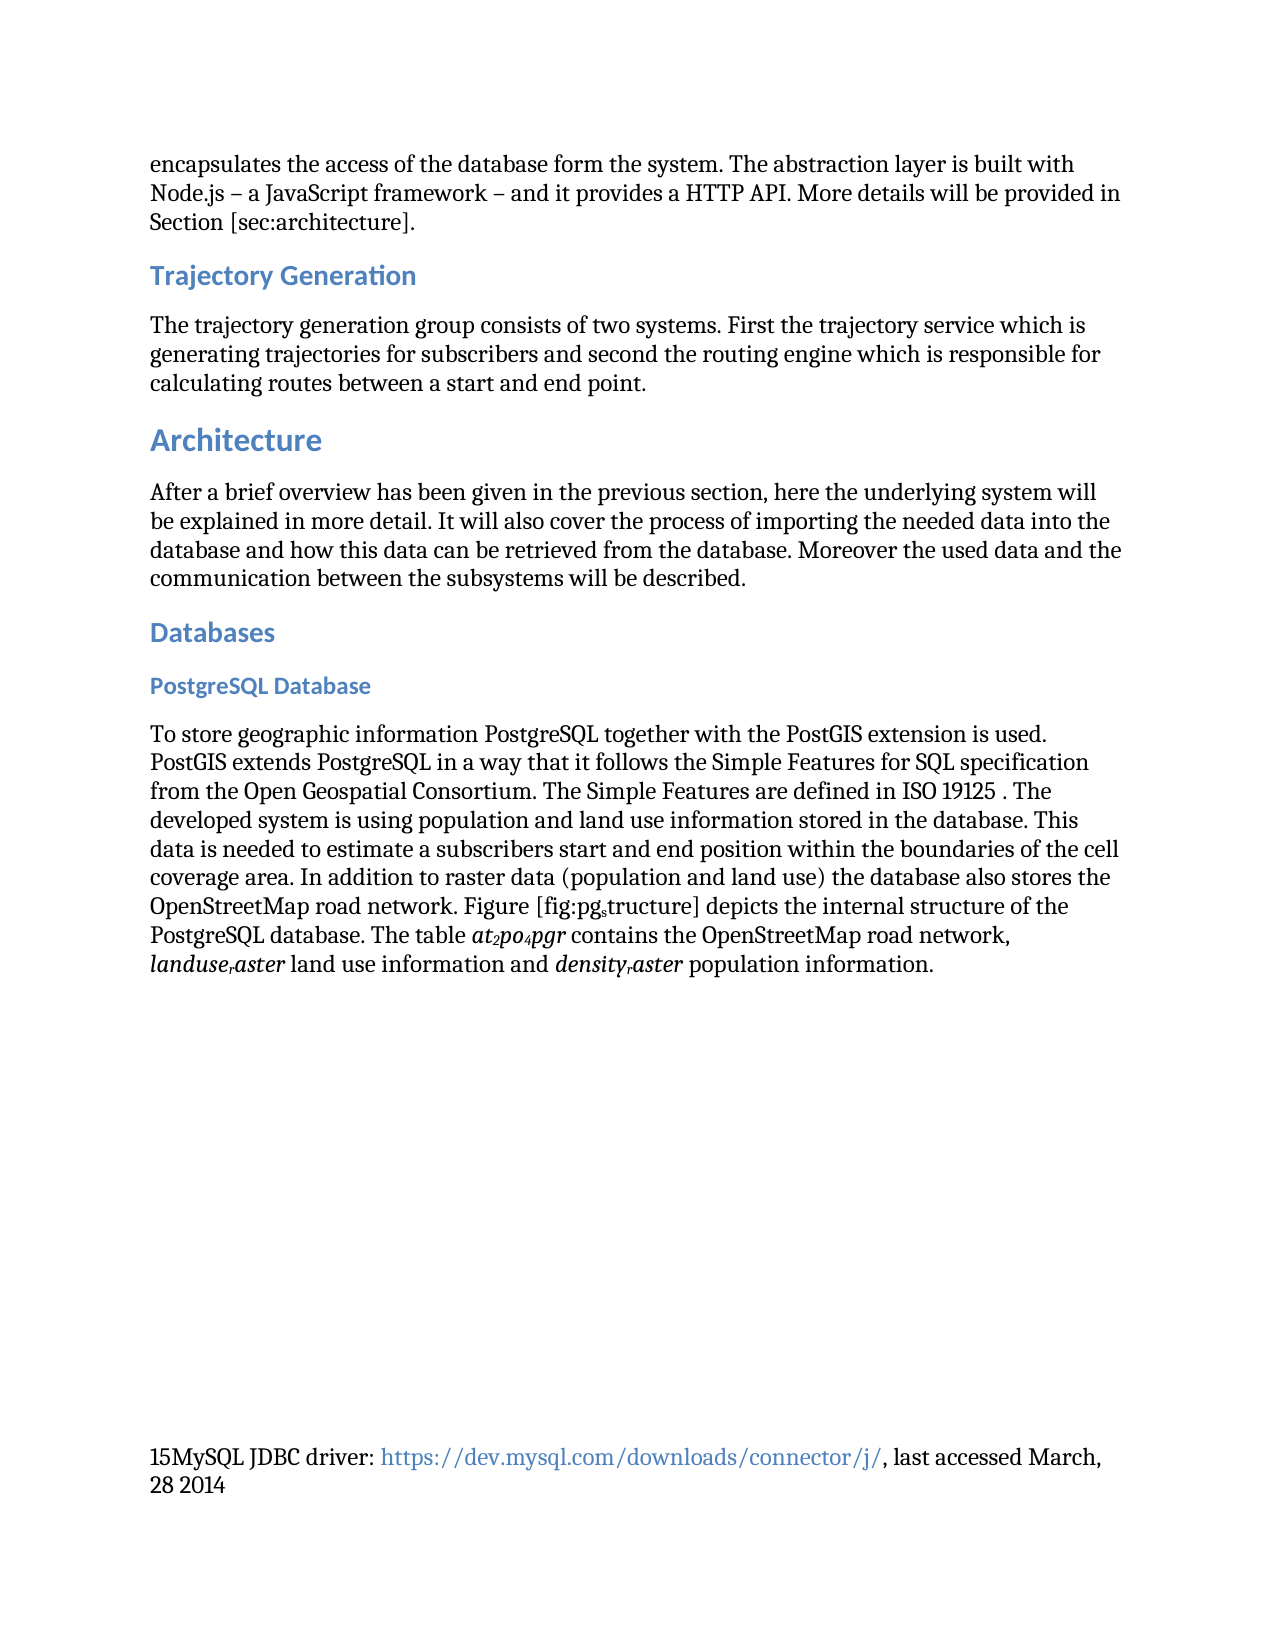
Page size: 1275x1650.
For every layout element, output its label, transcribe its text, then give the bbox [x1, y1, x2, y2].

subtitle Architecture [150, 418, 1125, 459]
text The trajectory generation group consists of two systems. First the trajectory service which is generating trajectories for subscribers and second the routing engine which is responsible for calculating routes between a start and end point. [150, 311, 1125, 398]
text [150, 150, 1125, 236]
text To store geographic information PostgreSQL together with the PostGIS extension is used. PostGIS extends PostgreSQL in a way that it follows the Simple Features for SQL specification from the Open Geospatial Consortium. The Simple Features are defined in ISO 19125 . The developed system is using population and land use information stored in the database. This data is needed to estimate a subscribers start and end position within the boundaries of the cell coverage area. In addition to raster data (population and land use) the database also stores the OpenStreetMap road network. Figure [fig:pgstructure] depicts the internal structure of the PostgreSQL database. The table at2po4pgr contains the OpenStreetMap road network, landuseraster land use information and densityraster population information. [150, 719, 1125, 978]
text After a brief overview has been given in the previous section, here the underlying system will be explained in more detail. It will also cover the process of importing the needed data into the database and how this data can be retrieved from the database. Moreover the used data and the communication between the subsystems will be described. [150, 478, 1125, 593]
subtitle Databases [150, 614, 1125, 649]
subtitle Trajectory Generation [150, 257, 1125, 293]
subtitle PostgreSQL Database [150, 670, 1125, 701]
